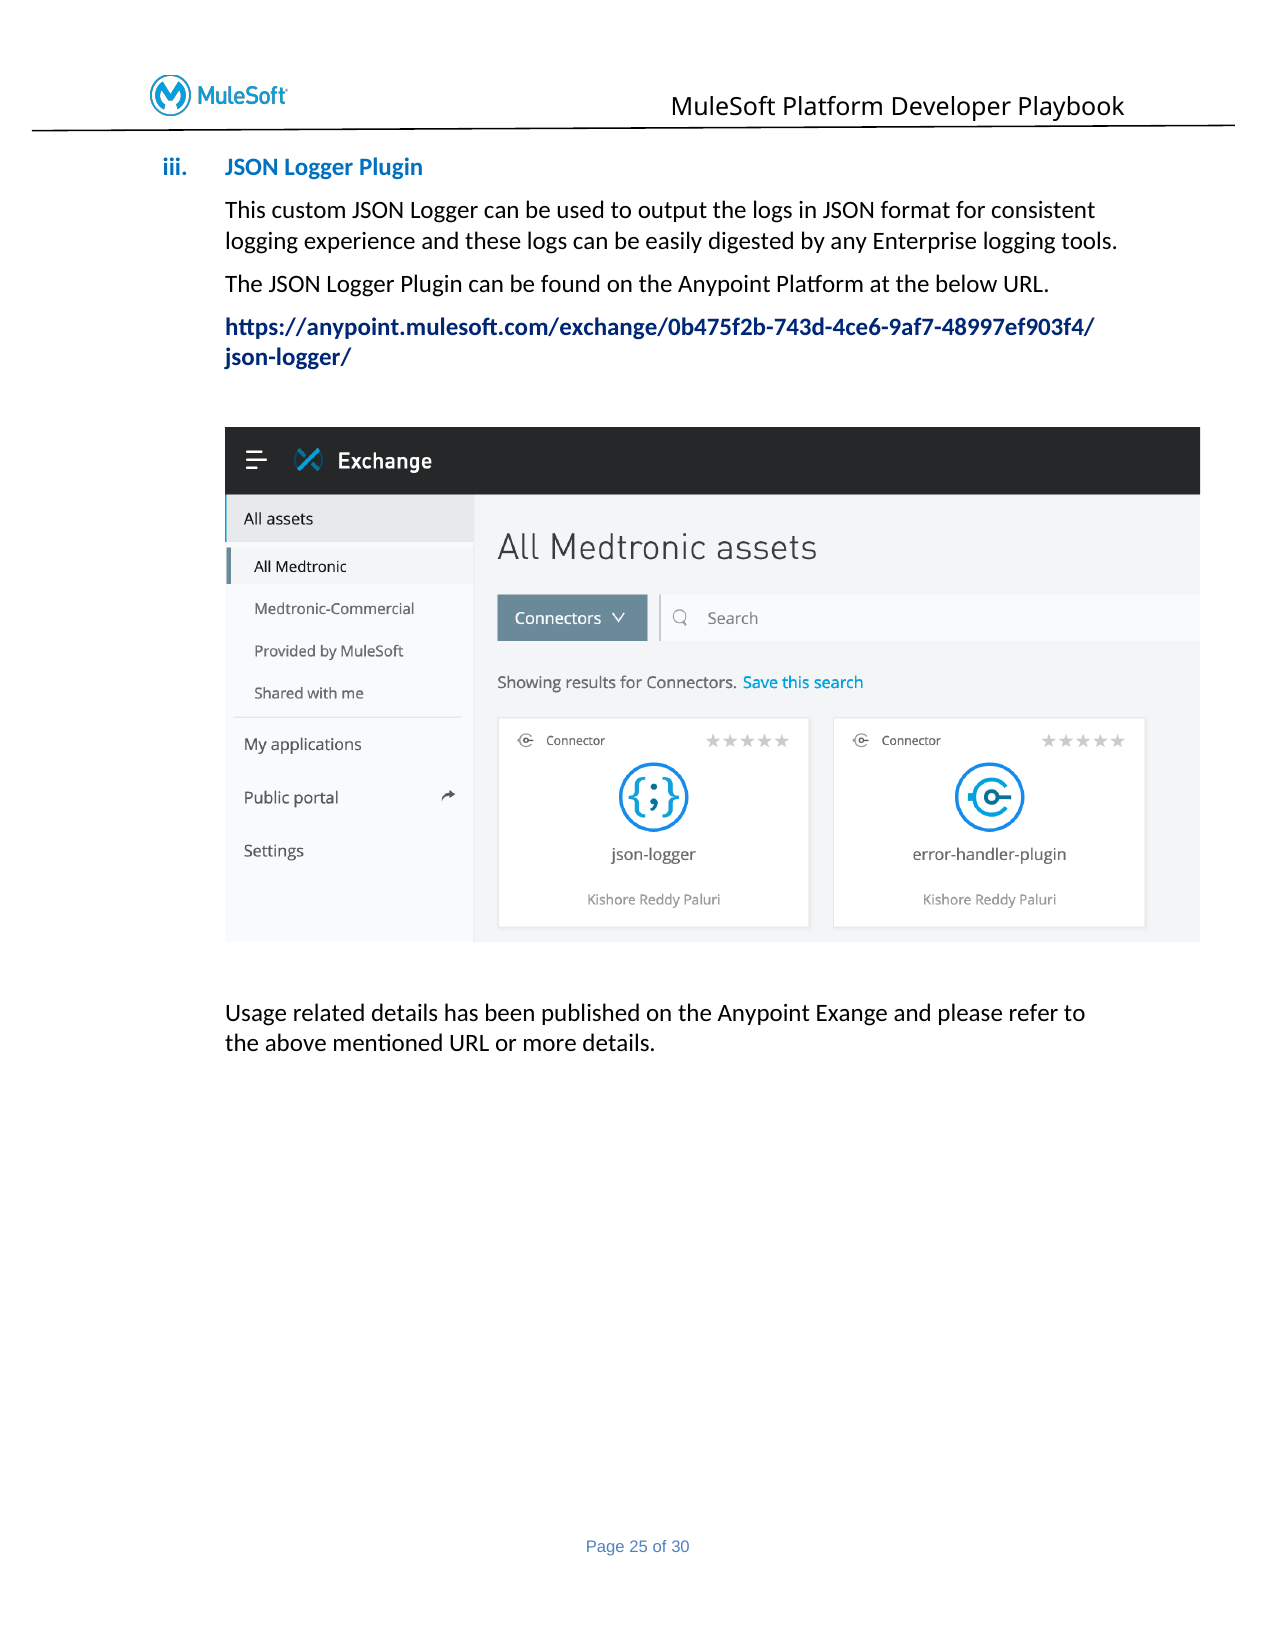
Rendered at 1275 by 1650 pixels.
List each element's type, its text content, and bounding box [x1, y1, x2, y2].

list JSON Logger Plugin [187, 151, 1125, 182]
picture [152, 77, 188, 114]
picture [150, 75, 161, 87]
text The JSON Logger Plugin can be found on the Anypoint Platform at the below URL. [225, 268, 1125, 298]
picture [225, 427, 1200, 942]
picture [150, 103, 163, 116]
text Usage related details has been published on the Anypoint Exange and please refer to the above mentioned URL or more details. [225, 997, 1125, 1058]
text This custom JSON Logger can be used to output the logs in JSON format for consistent logging experience and these logs can be easily digested by any Enterprise logging tools. [225, 194, 1125, 255]
text https://anypoint.mulesoft.com/exchange/0b475f2b-743d-4ce6-9af7-48997ef903f4/json-logger/ [225, 311, 1125, 372]
picture [178, 75, 288, 116]
